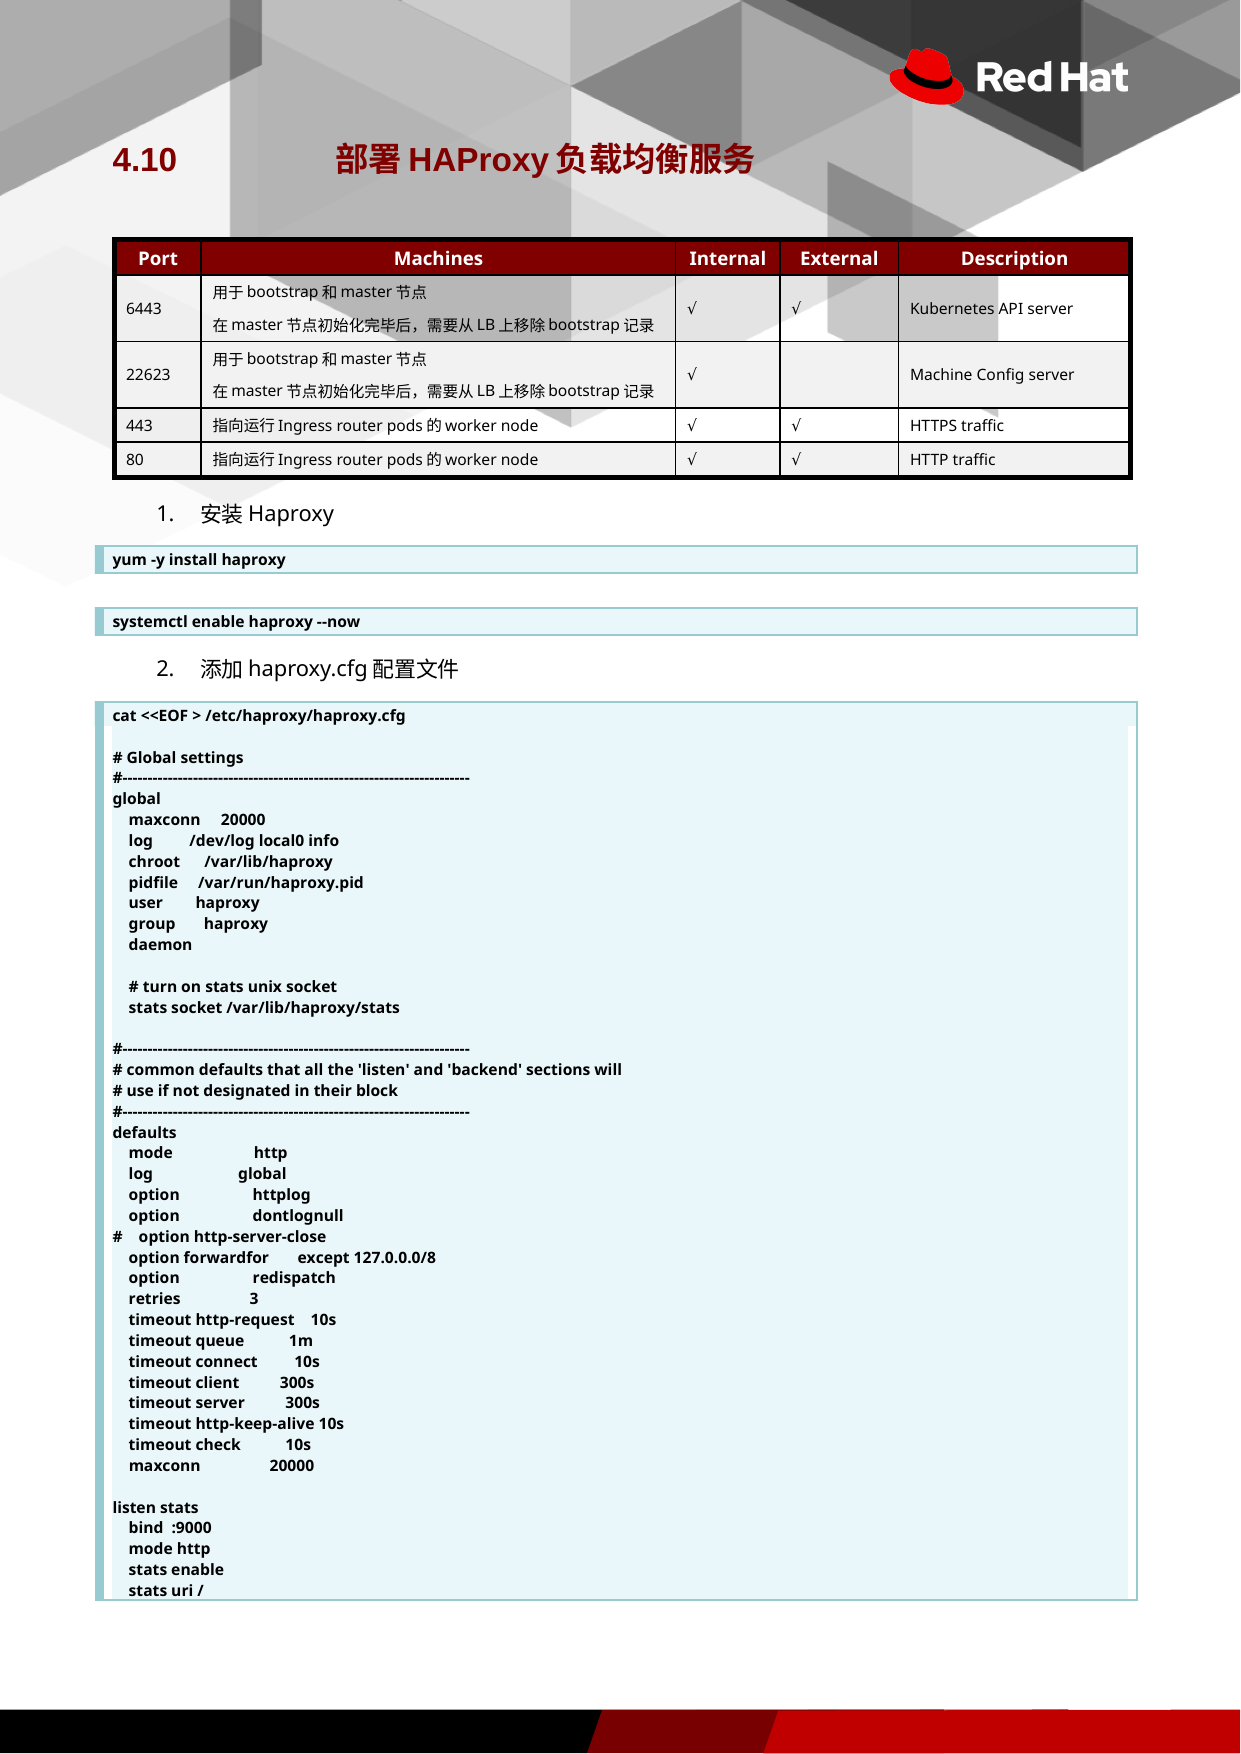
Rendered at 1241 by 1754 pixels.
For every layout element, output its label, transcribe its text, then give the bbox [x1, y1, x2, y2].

text timeout http-keep-alive 10s [112, 1413, 1128, 1434]
picture [889, 48, 1128, 105]
text yum -y install haproxy [104, 547, 1136, 572]
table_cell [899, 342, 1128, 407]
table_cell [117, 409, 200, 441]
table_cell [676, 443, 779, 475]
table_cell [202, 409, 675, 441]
text user haproxy [112, 892, 1128, 913]
text # common defaults that all the 'listen' and 'backend' sections will [112, 1059, 1128, 1080]
text group haproxy [112, 913, 1128, 934]
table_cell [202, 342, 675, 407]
text defaults [112, 1122, 1128, 1142]
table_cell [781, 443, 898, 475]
text timeout server 300s [112, 1392, 1128, 1413]
text option httplog [112, 1184, 1128, 1205]
text option dontlognull [112, 1205, 1128, 1226]
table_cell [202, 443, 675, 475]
text timeout client 300s [112, 1372, 1128, 1392]
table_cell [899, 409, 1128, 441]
text option forwardfor except 127.0.0.0/8 [112, 1247, 1128, 1267]
subtitle 部署HAProxy负载均衡服务 [112, 124, 1128, 189]
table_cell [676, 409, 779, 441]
text log global [112, 1163, 1128, 1184]
text # option http-server-close [112, 1226, 1128, 1247]
list 安装Haproxy [156, 496, 1128, 529]
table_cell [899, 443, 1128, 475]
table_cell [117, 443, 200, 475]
text chroot /var/lib/haproxy [112, 851, 1128, 872]
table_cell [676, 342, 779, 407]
text timeout connect 10s [112, 1351, 1128, 1372]
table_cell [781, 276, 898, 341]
text stats uri / [112, 1580, 1128, 1599]
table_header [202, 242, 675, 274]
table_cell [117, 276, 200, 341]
text # Global settings [112, 747, 1128, 767]
text bind :9000 [112, 1517, 1128, 1538]
text mode http [112, 1538, 1128, 1559]
text pidfile /var/run/haproxy.pid [112, 872, 1128, 892]
text timeout check 10s [112, 1434, 1128, 1455]
text global [112, 788, 1128, 809]
text #--------------------------------------------------------------------- [112, 1038, 1128, 1059]
text mode http [112, 1142, 1128, 1163]
text daemon [112, 934, 1128, 955]
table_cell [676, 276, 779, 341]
text log /dev/log local0 info [112, 830, 1128, 851]
list 添加haproxy.cfg配置文件 [156, 652, 1128, 684]
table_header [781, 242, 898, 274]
text cat <<EOF > /etc/haproxy/haproxy.cfg [104, 703, 1136, 726]
text # turn on stats unix socket [112, 976, 1128, 997]
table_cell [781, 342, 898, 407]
text stats enable [112, 1559, 1128, 1580]
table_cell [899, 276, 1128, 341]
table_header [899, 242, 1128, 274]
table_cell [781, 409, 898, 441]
text #--------------------------------------------------------------------- [112, 767, 1128, 788]
text retries 3 [112, 1288, 1128, 1309]
text timeout queue 1m [112, 1330, 1128, 1351]
text systemctl enable haproxy --now [104, 609, 1136, 634]
text # use if not designated in their block [112, 1080, 1128, 1101]
text maxconn 20000 [112, 809, 1128, 830]
text stats socket /var/lib/haproxy/stats [112, 997, 1128, 1017]
text maxconn 20000 [112, 1455, 1128, 1476]
text listen stats [112, 1497, 1128, 1517]
text timeout http-request 10s [112, 1309, 1128, 1330]
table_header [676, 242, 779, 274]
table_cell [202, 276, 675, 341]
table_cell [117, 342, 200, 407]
text option redispatch [112, 1267, 1128, 1288]
text #--------------------------------------------------------------------- [112, 1101, 1128, 1122]
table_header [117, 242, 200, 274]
